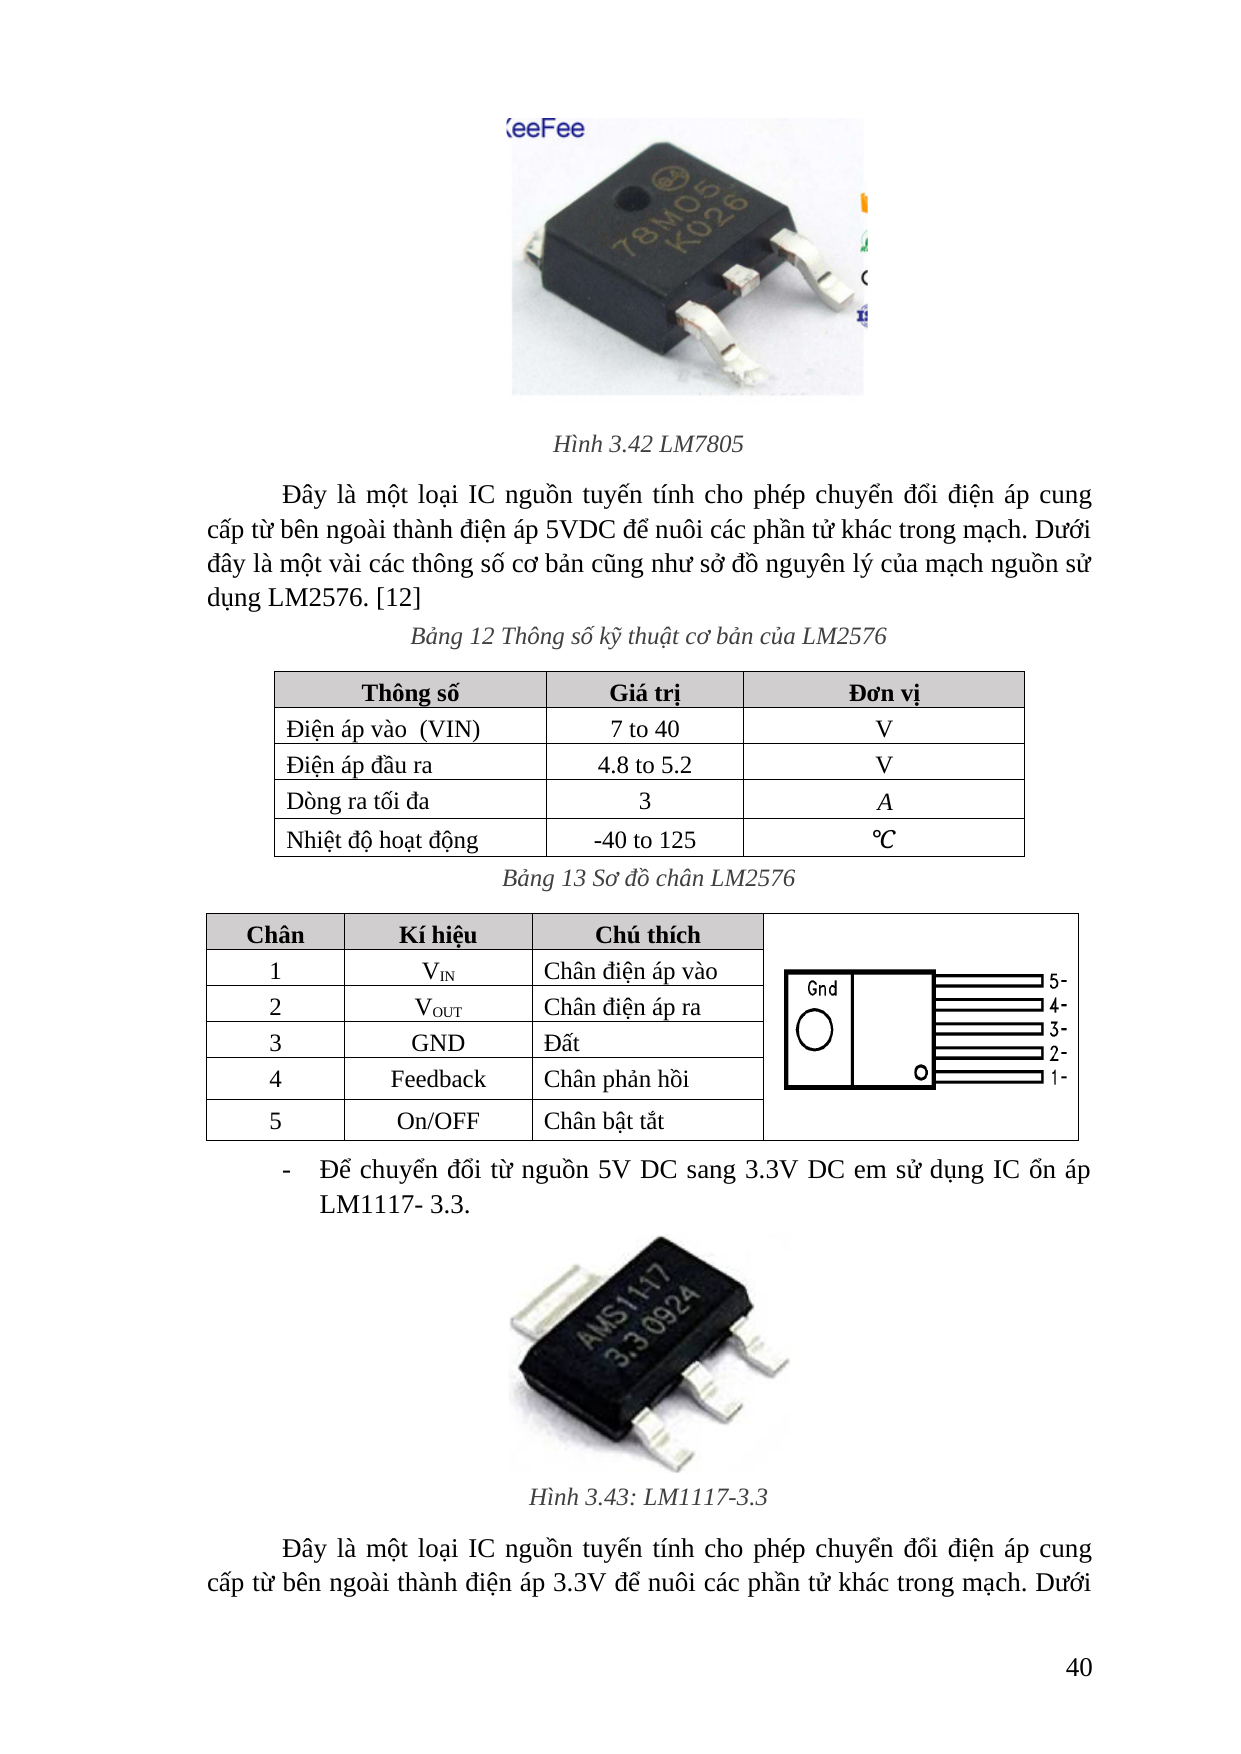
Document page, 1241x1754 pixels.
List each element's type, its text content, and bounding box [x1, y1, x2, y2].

table_cell -40 to 125 [547, 819, 743, 856]
table_header Thông số [275, 672, 546, 707]
table_cell VOUT [345, 986, 532, 1021]
table_cell 4 [207, 1058, 344, 1098]
table_cell Dòng ra tối đa [275, 780, 546, 818]
table_cell 5 [207, 1100, 344, 1140]
table_header Đơn vị [744, 672, 1024, 707]
table_cell Chân bật tắt [533, 1100, 763, 1140]
table_cell V [744, 708, 1024, 743]
list Để chuyển đổi từ nguồn 5V DC sang 3.3V DC em sử dụng IC ổn áp LM1117- 3.3. [282, 1153, 1092, 1219]
picture [774, 955, 1067, 1098]
table_cell 3 [207, 1022, 344, 1057]
table_header [764, 914, 1078, 1140]
picture [506, 118, 868, 420]
table_cell Chân điện áp vào [533, 950, 763, 985]
table_cell 2 [207, 986, 344, 1021]
table_header Kí hiệu [345, 914, 532, 949]
table_cell Feedback [345, 1058, 532, 1098]
table_cell 4.8 to 5.2 [547, 744, 743, 779]
text Đây là một loại IC nguồn tuyến tính cho phép chuyển đổi điện áp cung cấp từ bên ngoài thành điện áp 5VDC để nuôi các phần tử khác trong mạch. Dưới đây là một vài các thông số cơ bản cũng như sở đồ nguyên lý của mạch nguồn sử dụng LM2576. [207, 478, 1092, 612]
table_cell Chân điện áp ra [533, 986, 763, 1021]
table_header Giá trị [547, 672, 743, 707]
table_header Chân [207, 914, 344, 949]
table_cell Đất [533, 1022, 763, 1057]
picture [508, 1234, 791, 1473]
table_cell V [744, 744, 1024, 779]
table_cell 1 [207, 950, 344, 985]
table_cell On/OFF [345, 1100, 532, 1140]
table_cell Chân phản hồi [533, 1058, 763, 1098]
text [207, 1532, 1092, 1597]
table_cell Điện áp vào (VIN) [275, 708, 546, 743]
table_cell GND [345, 1022, 532, 1057]
table_cell [744, 780, 1024, 818]
table_cell Nhiệt độ hoạt động [275, 819, 546, 856]
table_cell Điện áp đầu ra [275, 744, 546, 779]
table_header Chú thích [533, 914, 763, 949]
table_cell VIN [345, 950, 532, 985]
table_cell [744, 819, 1024, 856]
table_cell 3 [547, 780, 743, 818]
table_cell 7 to 40 [547, 708, 743, 743]
